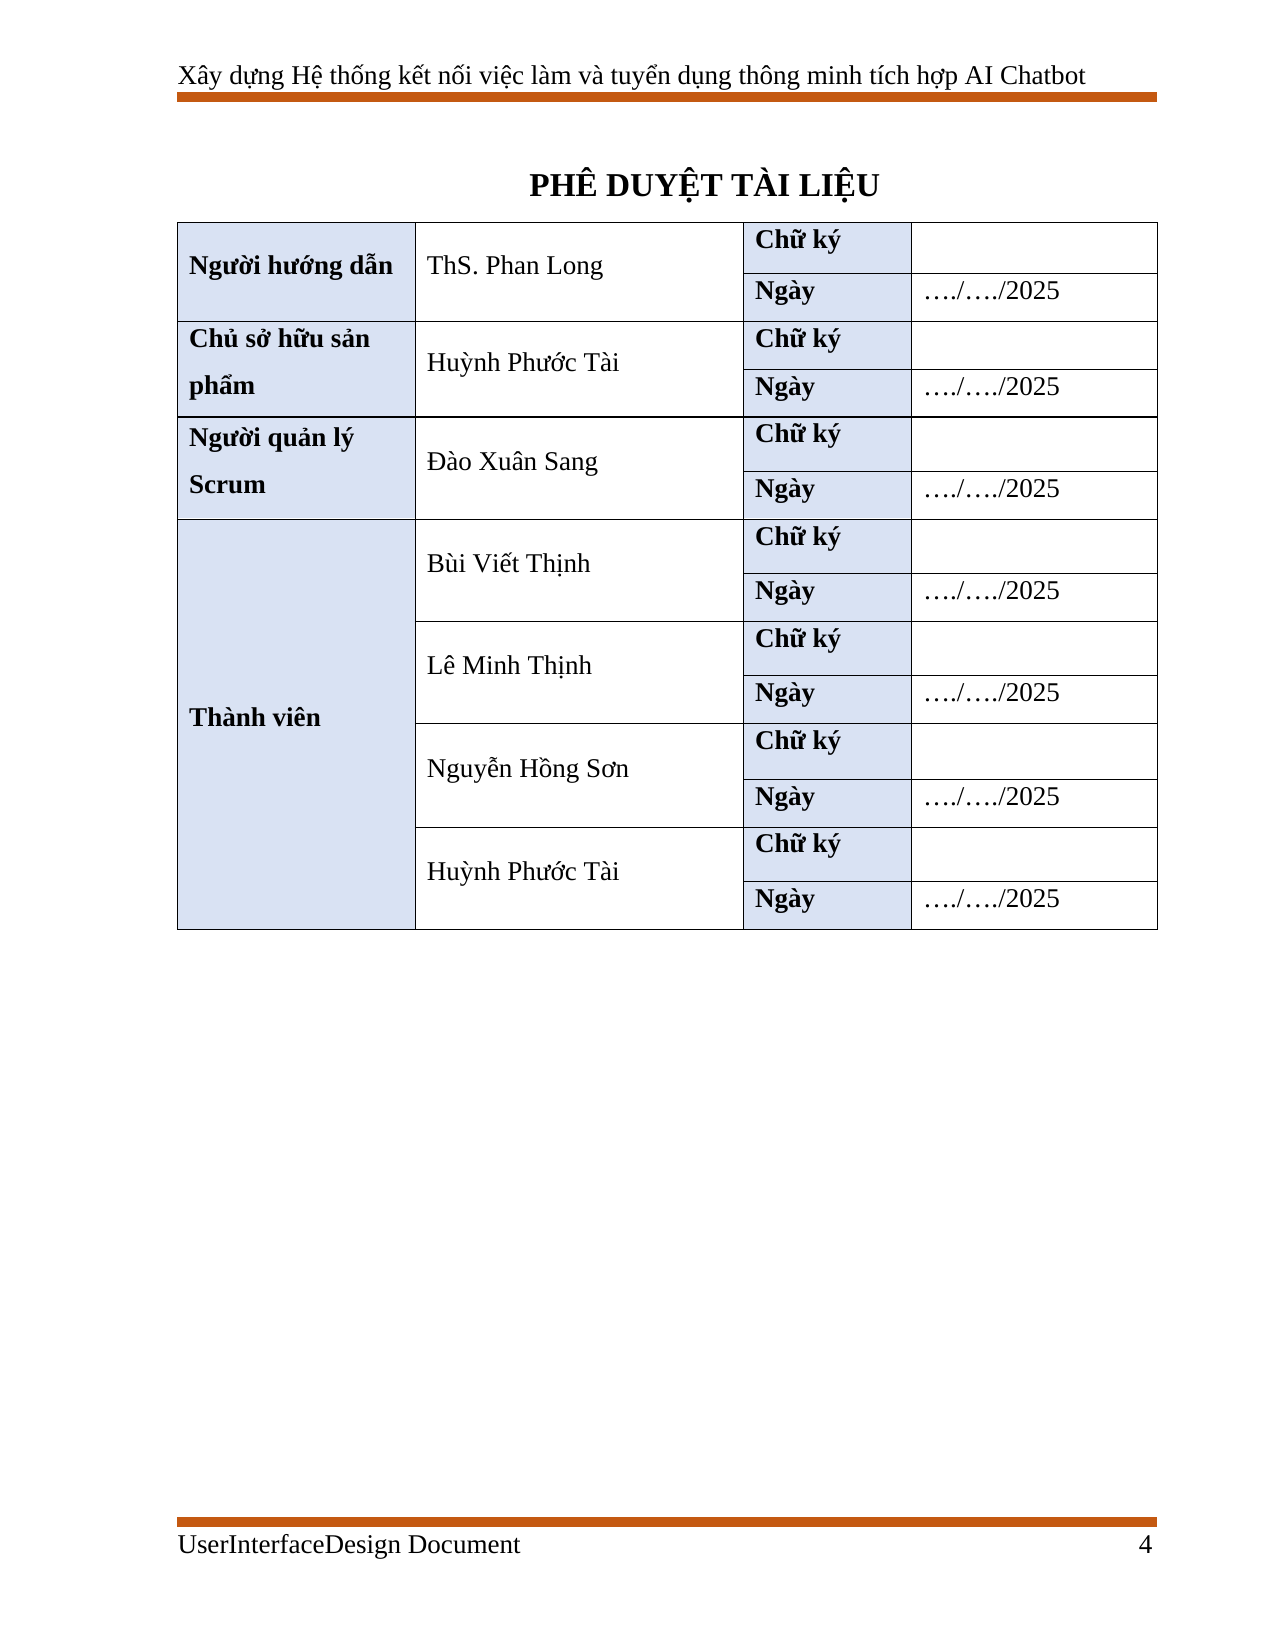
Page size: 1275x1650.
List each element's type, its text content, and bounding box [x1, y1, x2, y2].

table_header ThS. Phan Long [416, 223, 743, 321]
table_cell Ngày [744, 472, 911, 518]
table_cell Ngày [744, 274, 911, 321]
table_header Người hướng dẫn [178, 223, 415, 321]
table_cell Huỳnh Phước Tài [416, 828, 743, 929]
text PHÊ DUYỆT TÀI LIỆU [177, 165, 1157, 203]
table_cell …./…./2025 [912, 780, 1157, 827]
table_cell Ngày [744, 676, 911, 723]
table_cell [912, 520, 1157, 573]
table_cell Ngày [744, 574, 911, 621]
table_cell Ngày [744, 780, 911, 827]
table_cell Chữ ký [744, 322, 911, 369]
table_cell Người quản lý Scrum [178, 418, 415, 518]
table_cell Ngày [744, 370, 911, 416]
table_cell …./…./2025 [912, 676, 1157, 723]
table_header [912, 223, 1157, 273]
table_cell [912, 622, 1157, 675]
table_cell Bùi Viết Thịnh [416, 520, 743, 621]
table_cell Thành viên [178, 520, 415, 929]
table_cell …./…./2025 [912, 370, 1157, 416]
table_cell Lê Minh Thịnh [416, 622, 743, 723]
table_cell Đào Xuân Sang [416, 418, 743, 518]
table_cell …./…./2025 [912, 274, 1157, 321]
table_cell …./…./2025 [912, 882, 1157, 929]
table_cell …./…./2025 [912, 574, 1157, 621]
table_cell [912, 418, 1157, 471]
table_cell Nguyễn Hồng Sơn [416, 724, 743, 827]
table_cell …./…./2025 [912, 472, 1157, 518]
table_cell Chữ ký [744, 418, 911, 471]
table_cell Chữ ký [744, 724, 911, 779]
table_cell [912, 828, 1157, 881]
table_cell Chữ ký [744, 520, 911, 573]
table_cell [912, 724, 1157, 779]
table_cell Huỳnh Phước Tài [416, 322, 743, 416]
table_cell Chủ sở hữu sản phẩm [178, 322, 415, 416]
table_cell [912, 322, 1157, 369]
table_cell Chữ ký [744, 622, 911, 675]
table_header Chữ ký [744, 223, 911, 273]
table_cell Chữ ký [744, 828, 911, 881]
table_cell Ngày [744, 882, 911, 929]
